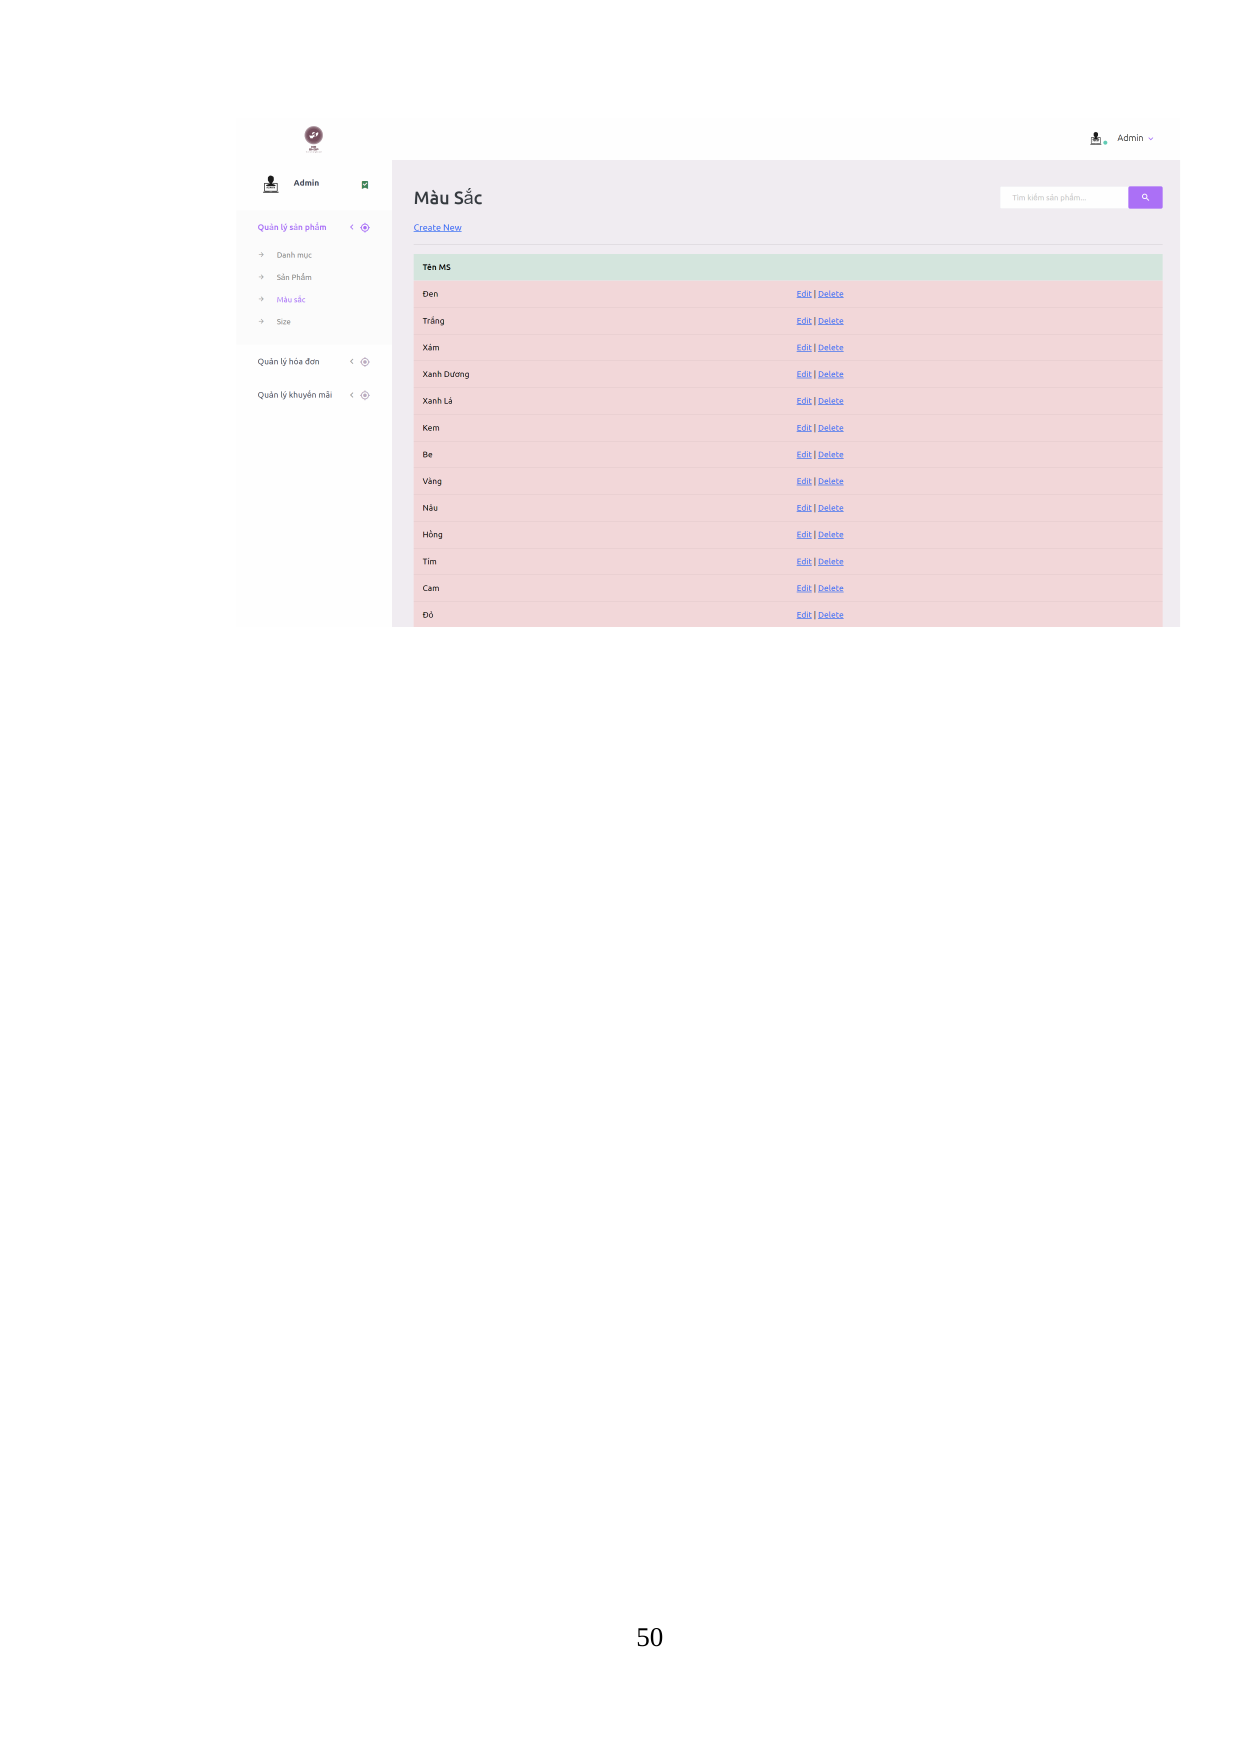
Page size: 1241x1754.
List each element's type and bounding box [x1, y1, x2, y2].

picture [236, 118, 1181, 627]
